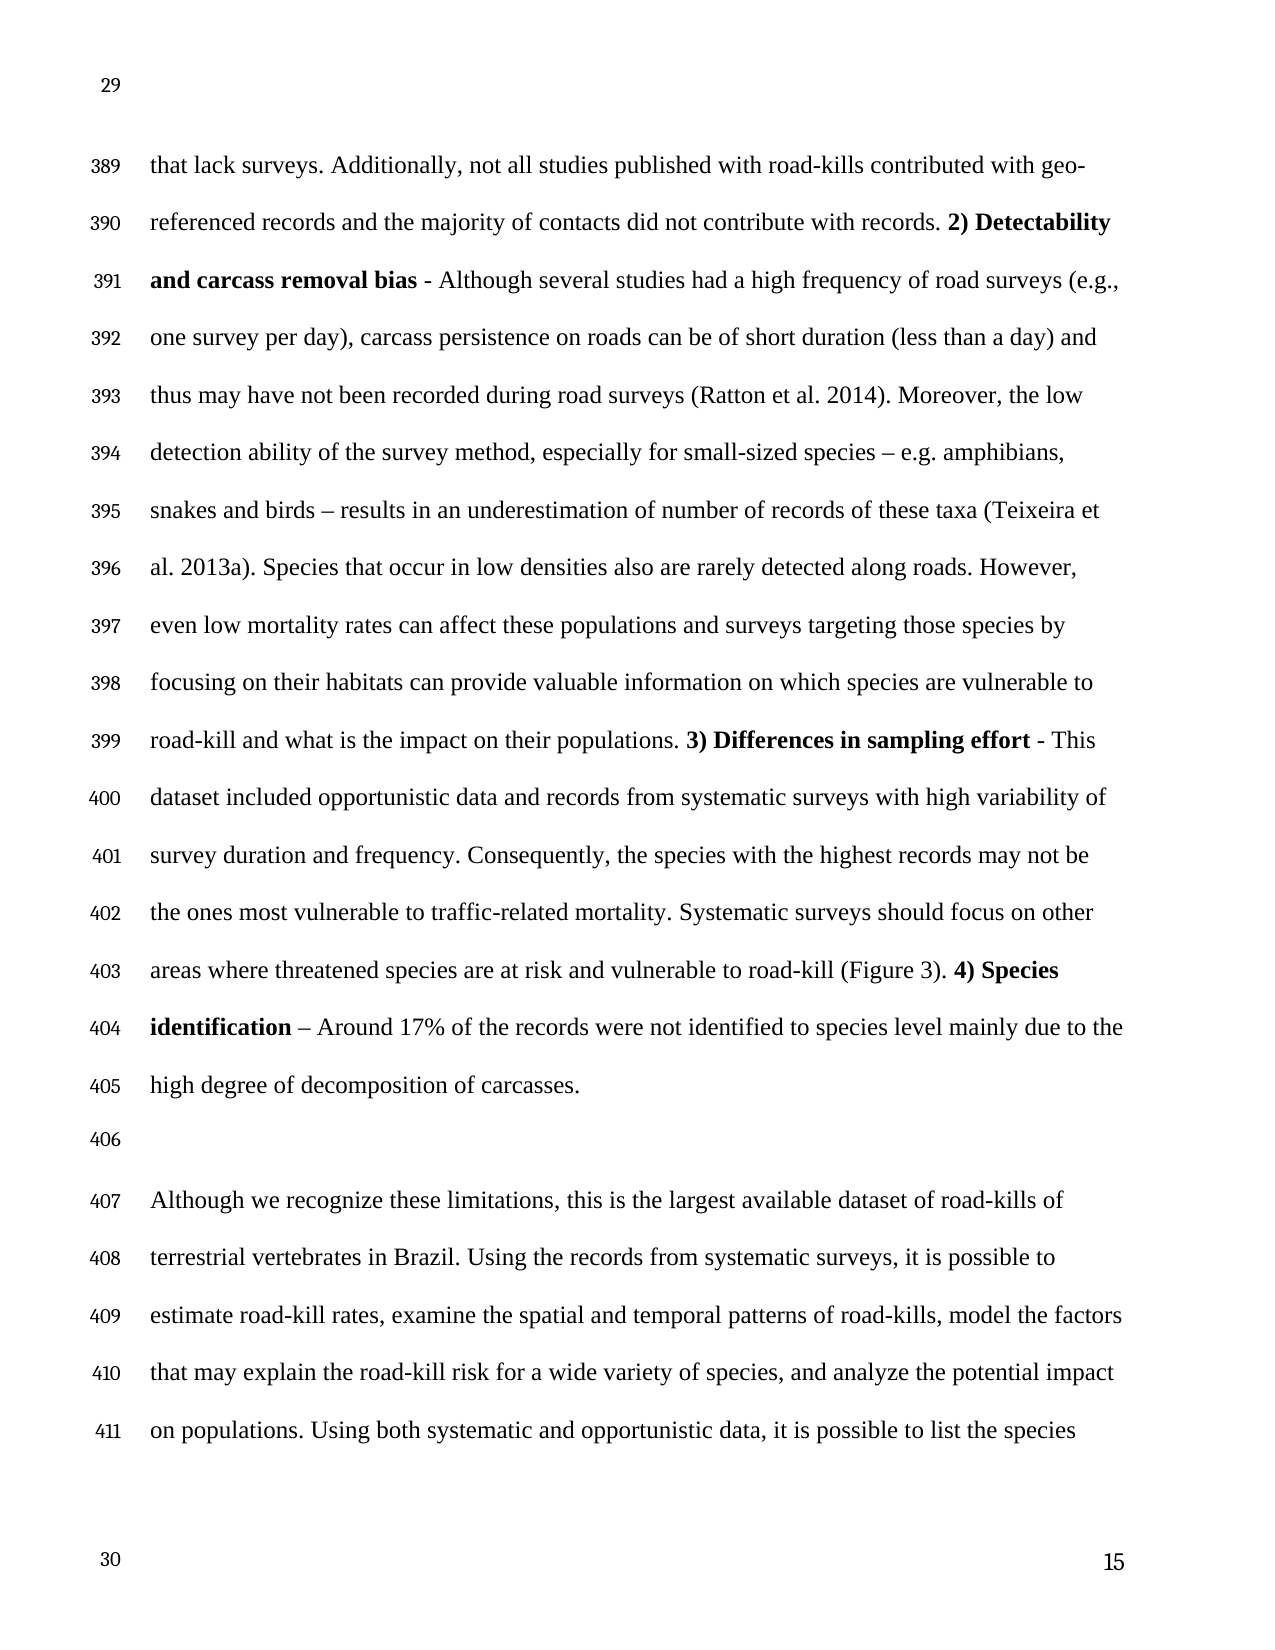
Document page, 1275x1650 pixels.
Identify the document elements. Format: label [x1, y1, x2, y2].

text [150, 150, 1125, 1099]
text [150, 1185, 1125, 1444]
